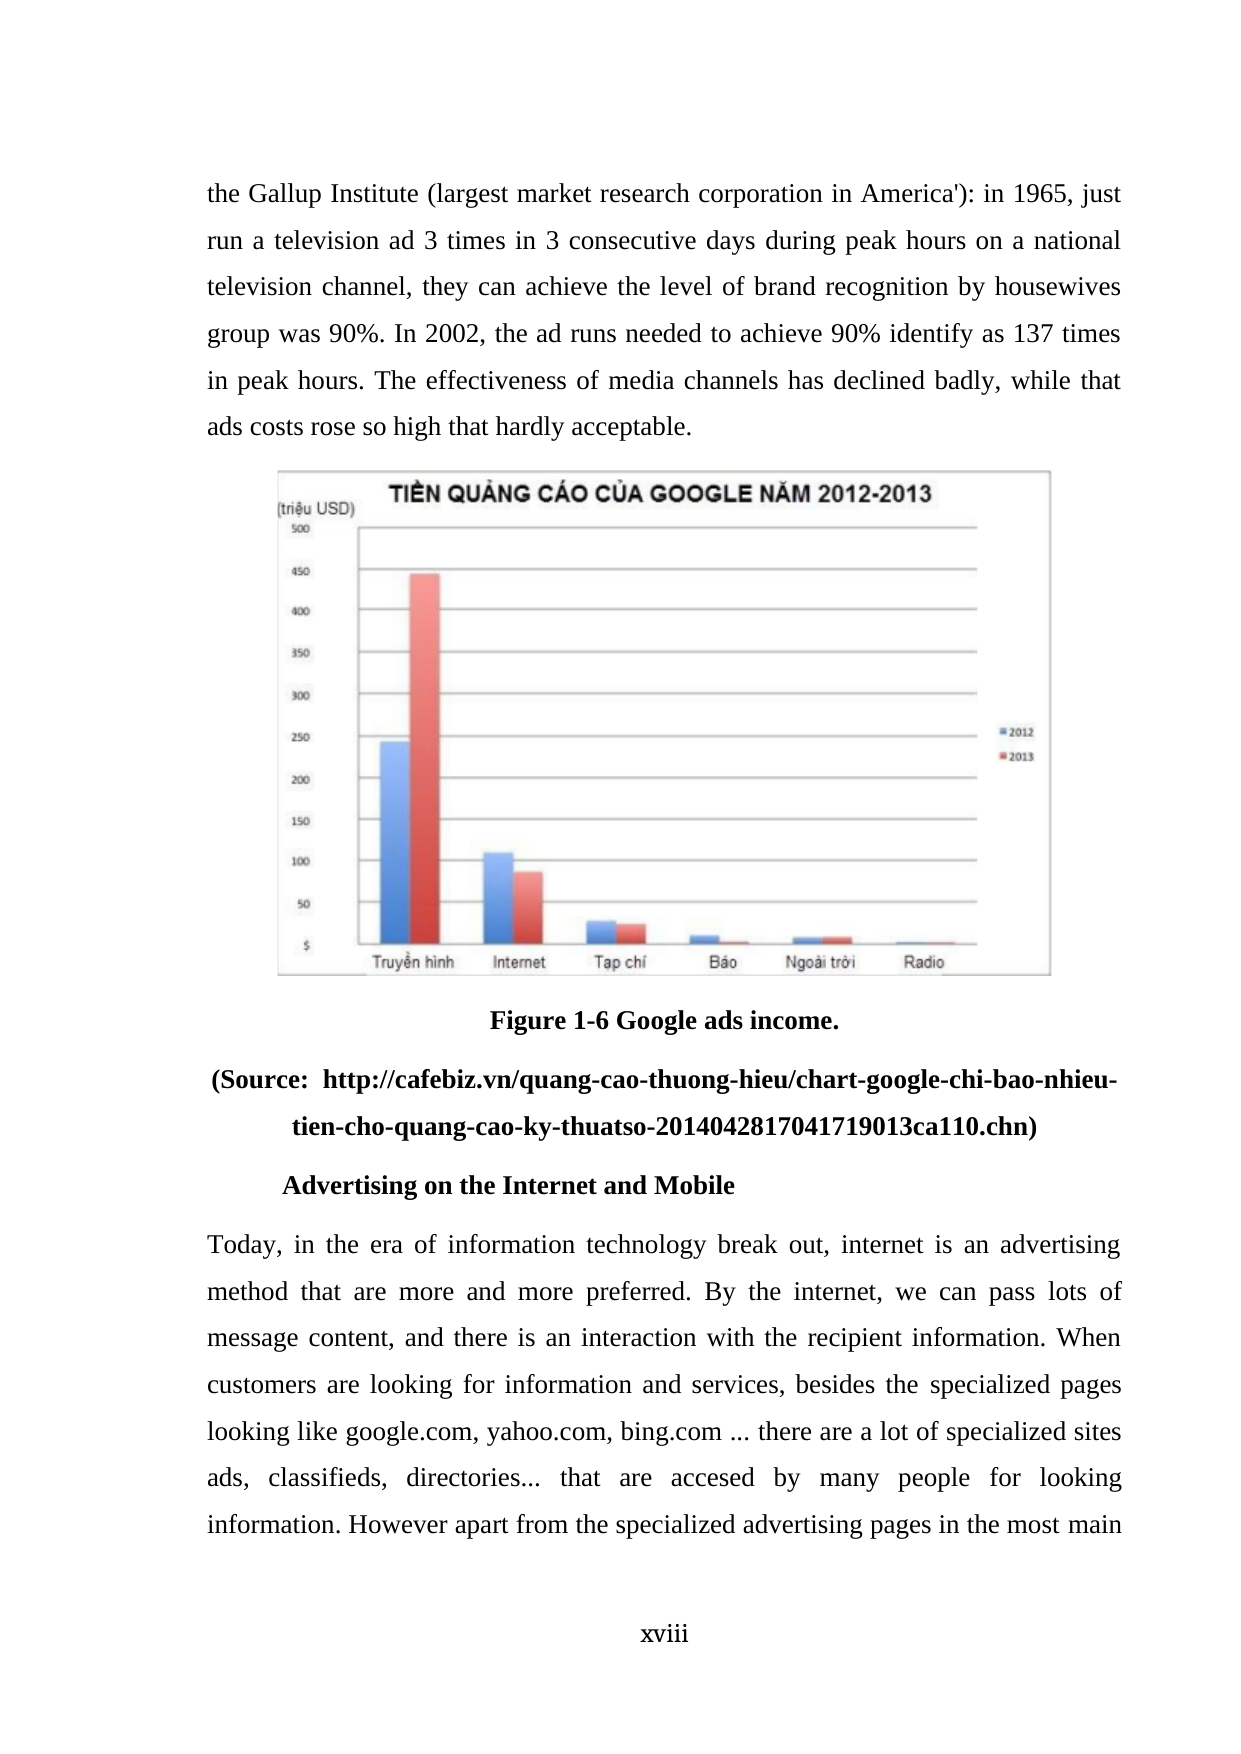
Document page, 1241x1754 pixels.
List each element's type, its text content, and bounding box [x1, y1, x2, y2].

text (Source: http://cafebiz.vn/quang-cao-thuong-hieu/chart-google-chi-bao-nhieu-tien-cho-quang-cao-ky-thuatso-2014042817041719013ca110.chn) [207, 1063, 1122, 1141]
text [207, 1228, 1122, 1539]
text Figure 1-6 Google ads income. [207, 1004, 1122, 1035]
text Advertising on the Internet and Mobile [207, 1169, 1122, 1200]
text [207, 177, 1122, 442]
picture [277, 469, 1052, 976]
